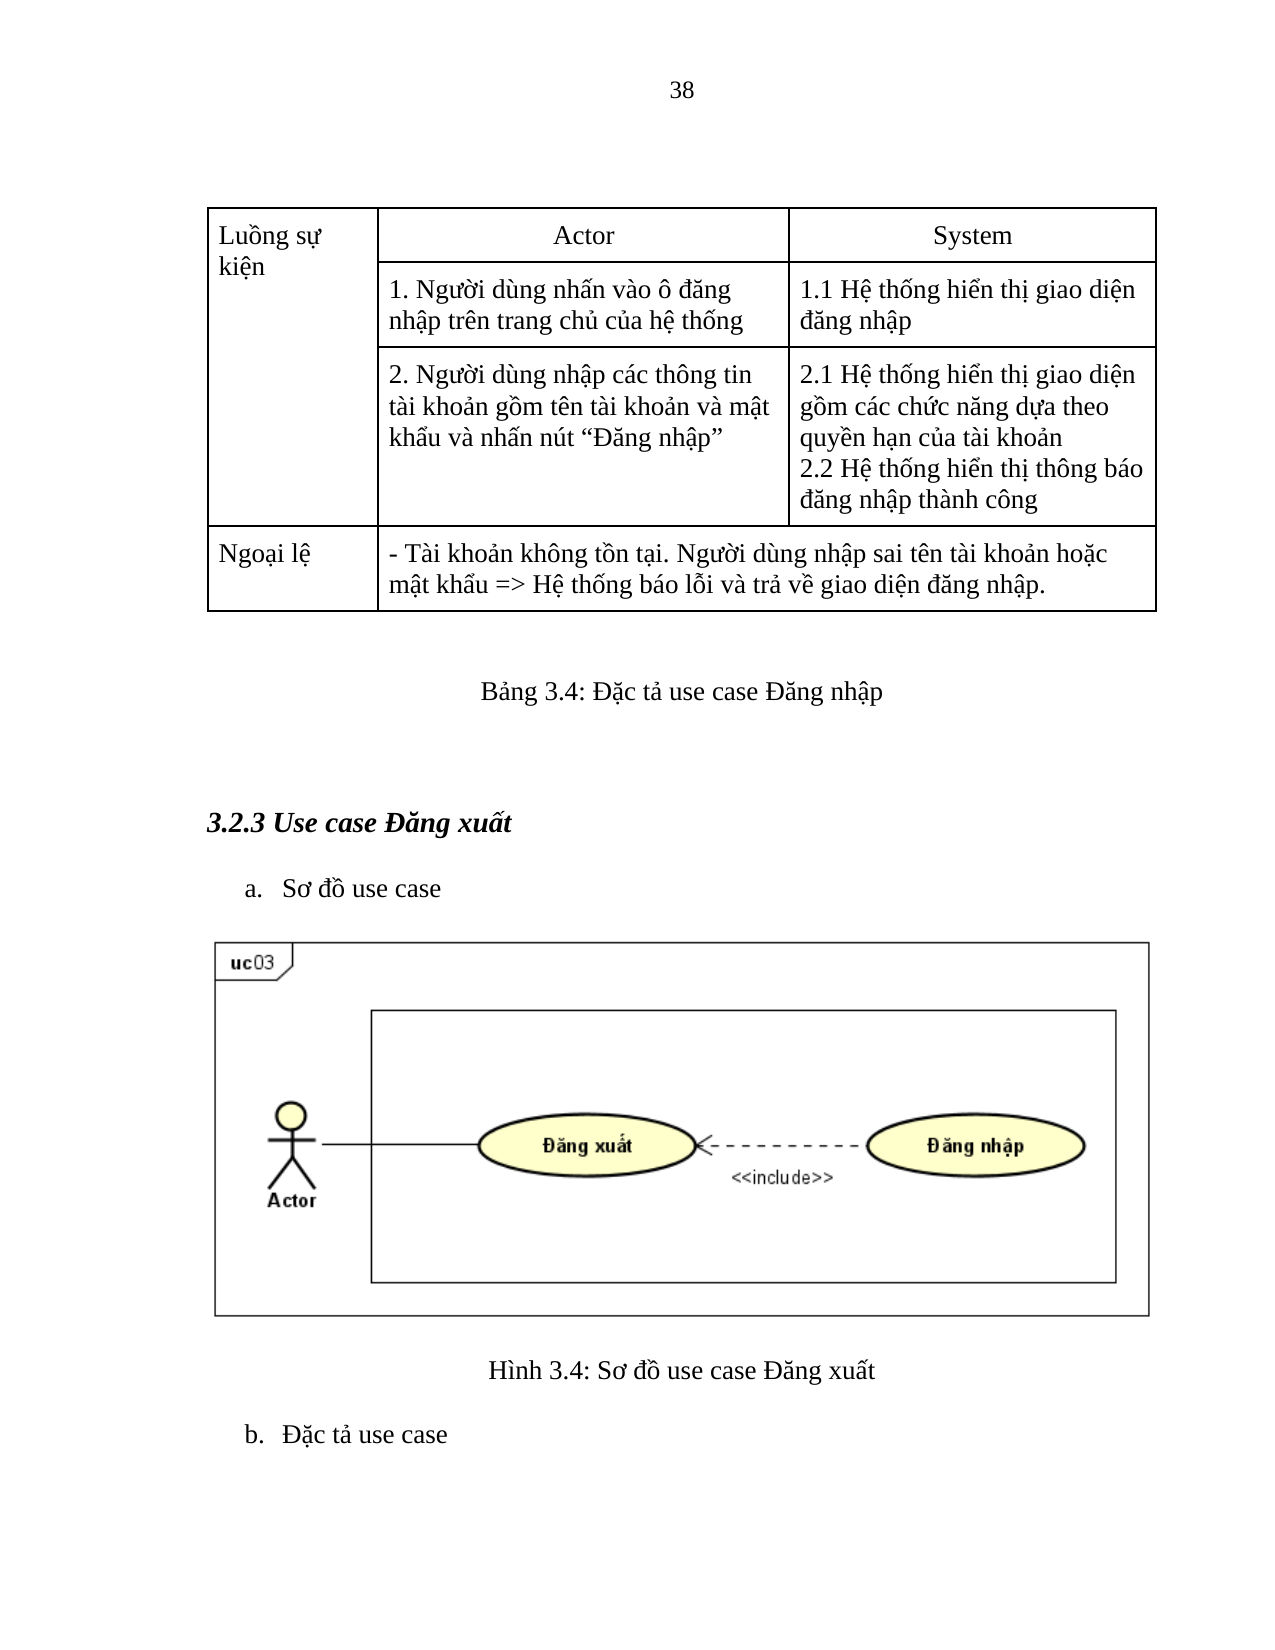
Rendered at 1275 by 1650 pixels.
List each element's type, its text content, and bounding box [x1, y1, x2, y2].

table_cell 2. Người dùng nhập các thông tin tài khoản gồm tên tài khoản và mật khẩu và nhấn nút “Đăng nhập” [379, 348, 788, 525]
table_cell 2.1 Hệ thống hiển thị giao diện gồm các chức năng dựa theo quyền hạn của tài khoản 2.2 Hệ thống hiển thị thông báo đăng nhập thành công [790, 348, 1155, 525]
table_cell 1. Người dùng nhấn vào ô đăng nhập trên trang chủ của hệ thống [379, 263, 788, 346]
table_cell Ngoại lệ [209, 527, 377, 610]
list Sơ đồ use case [244, 873, 1157, 904]
text Bảng 3.4: Đặc tả use case Đăng nhập [207, 675, 1157, 706]
table_cell Actor [379, 209, 788, 261]
table_cell Luồng sự kiện [209, 209, 377, 525]
text Hình 3.4: Sơ đồ use case Đăng xuất [207, 1354, 1157, 1386]
picture [206, 936, 1157, 1324]
table_cell - Tài khoản không tồn tại. Người dùng nhập sai tên tài khoản hoặc mật khẩu => Hệ thống báo lỗi và trả về giao diện đăng nhập. [379, 527, 1155, 610]
text 3.2.3 Use case Đăng xuất [207, 806, 1157, 839]
list Đặc tả use case [244, 1418, 1157, 1449]
table_cell 1.1 Hệ thống hiển thị giao diện đăng nhập [790, 263, 1155, 346]
table_cell System [790, 209, 1155, 261]
